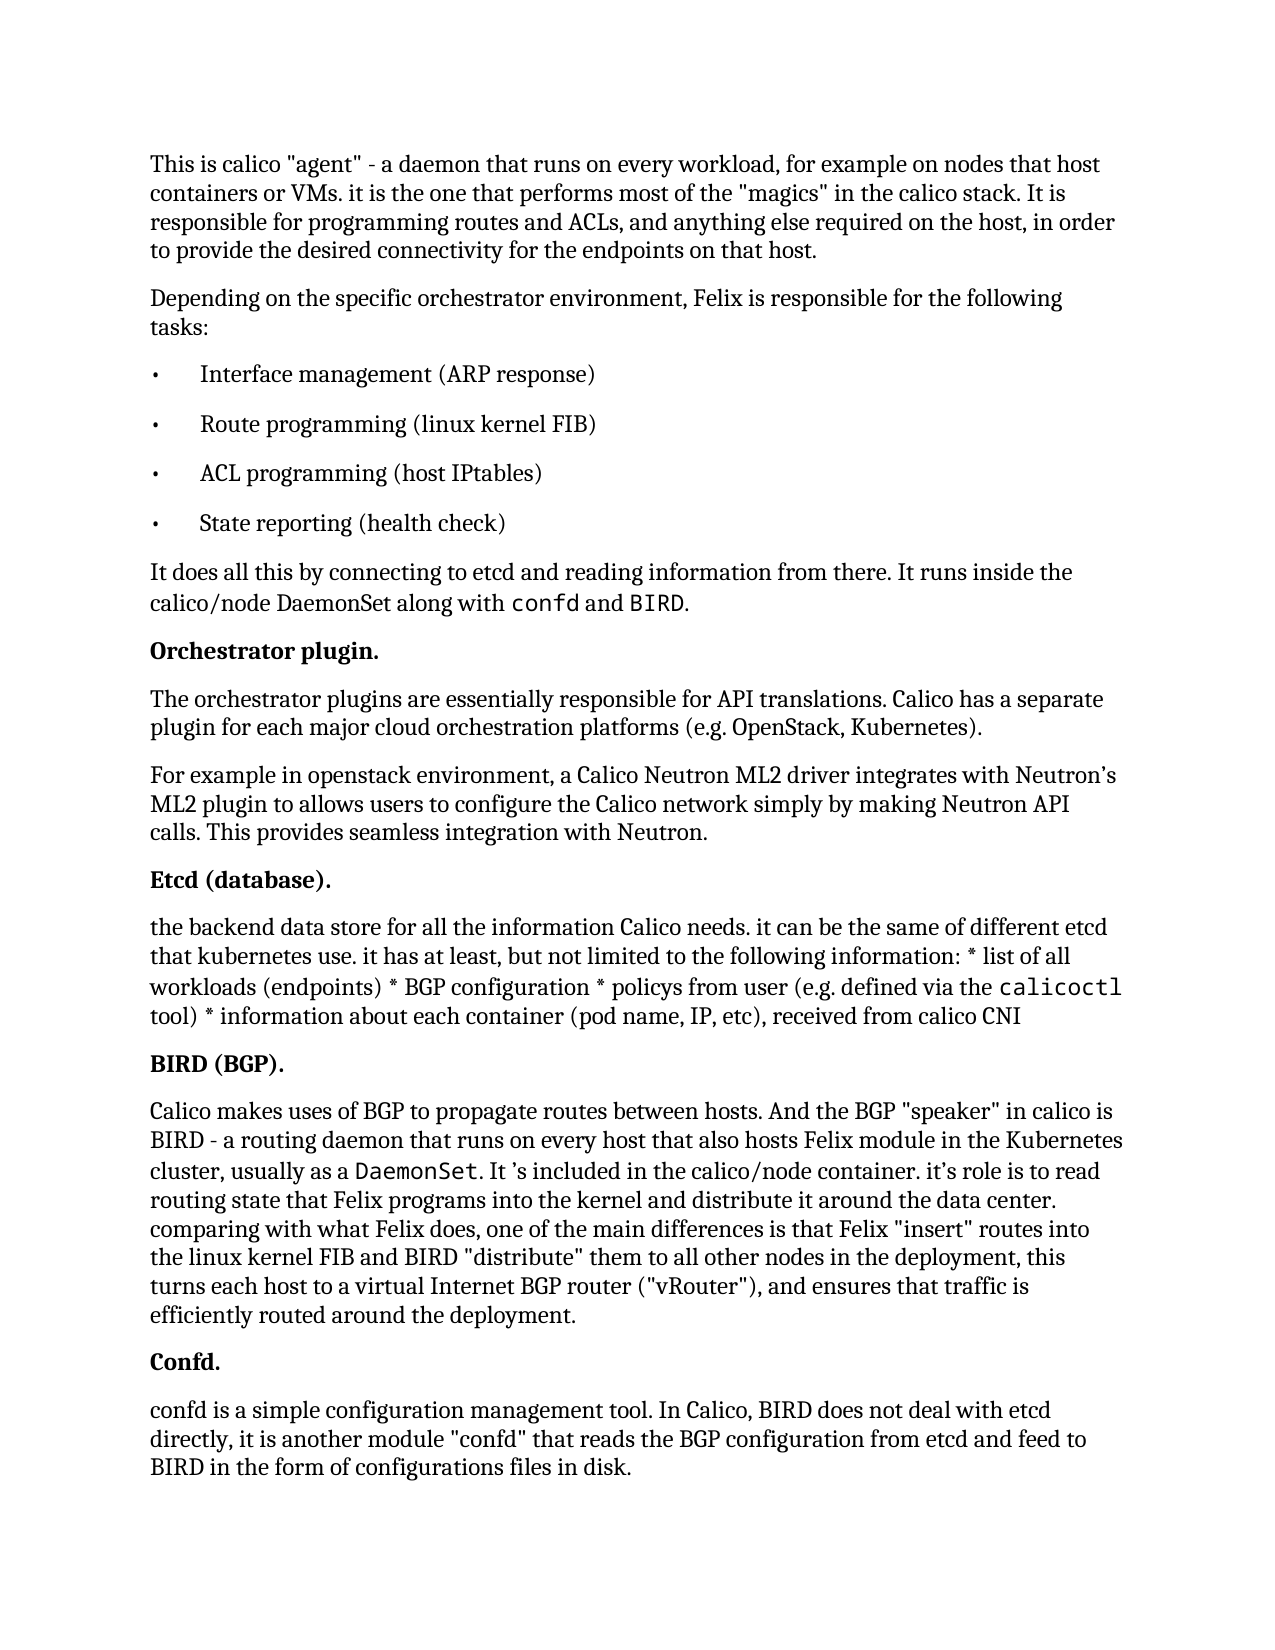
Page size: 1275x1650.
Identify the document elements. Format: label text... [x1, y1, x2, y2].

list ACL programming (host IPtables) [150, 459, 1125, 488]
text For example in openstack environment, a Calico Neutron ML2 driver integrates with Neutron’s ML2 plugin to allows users to configure the Calico network simply by making Neutron API calls. This provides seamless integration with Neutron. [150, 761, 1125, 847]
list Interface management (ARP response) [150, 360, 1125, 389]
text It does all this by connecting to etcd and reading information from there. It runs inside the calico/node DaemonSet along with confd and BIRD. [150, 558, 1125, 618]
text Confd. [150, 1348, 1125, 1377]
list Route programming (linux kernel FIB) [150, 409, 1125, 438]
text BIRD (BGP). [150, 1049, 1125, 1078]
text Orchestrator plugin. [150, 637, 1125, 666]
text The orchestrator plugins are essentially responsible for API translations. Calico has a separate plugin for each major cloud orchestration platforms (e.g. OpenStack, Kubernetes). [150, 684, 1125, 742]
text confd is a simple configuration management tool. In Calico, BIRD does not deal with etcd directly, it is another module "confd" that reads the BGP configuration from etcd and feed to BIRD in the form of configurations files in disk. [150, 1396, 1125, 1482]
list State reporting (health check) [150, 509, 1125, 537]
text This is calico "agent" - a daemon that runs on every workload, for example on nodes that host containers or VMs. it is the one that performs most of the "magics" in the calico stack. It is responsible for programming routes and ACLs, and anything else required on the host, in order to provide the desired connectivity for the endpoints on that host. [150, 150, 1125, 265]
text Calico makes uses of BGP to propagate routes between hosts. And the BGP "speaker" in calico is BIRD - a routing daemon that runs on every host that also hosts Felix module in the Kubernetes cluster, usually as a DaemonSet. It ’s included in the calico/node container. it’s role is to read routing state that Felix programs into the kernel and distribute it around the data center. comparing with what Felix does, one of the main differences is that Felix "insert" routes into the linux kernel FIB and BIRD "distribute" them to all other nodes in the deployment, this turns each host to a virtual Internet BGP router ("vRouter"), and ensures that traffic is efficiently routed around the deployment. [150, 1097, 1125, 1329]
text the backend data store for all the information Calico needs. it can be the same of different etcd that kubernetes use. it has at least, but not limited to the following information: * list of all workloads (endpoints) * BGP configuration * policys from user (e.g. defined via the calicoctl tool) * information about each container (pod name, IP, etc), received from calico CNI [150, 913, 1125, 1031]
text Etcd (database). [150, 866, 1125, 894]
text Depending on the specific orchestrator environment, Felix is responsible for the following tasks: [150, 284, 1125, 341]
